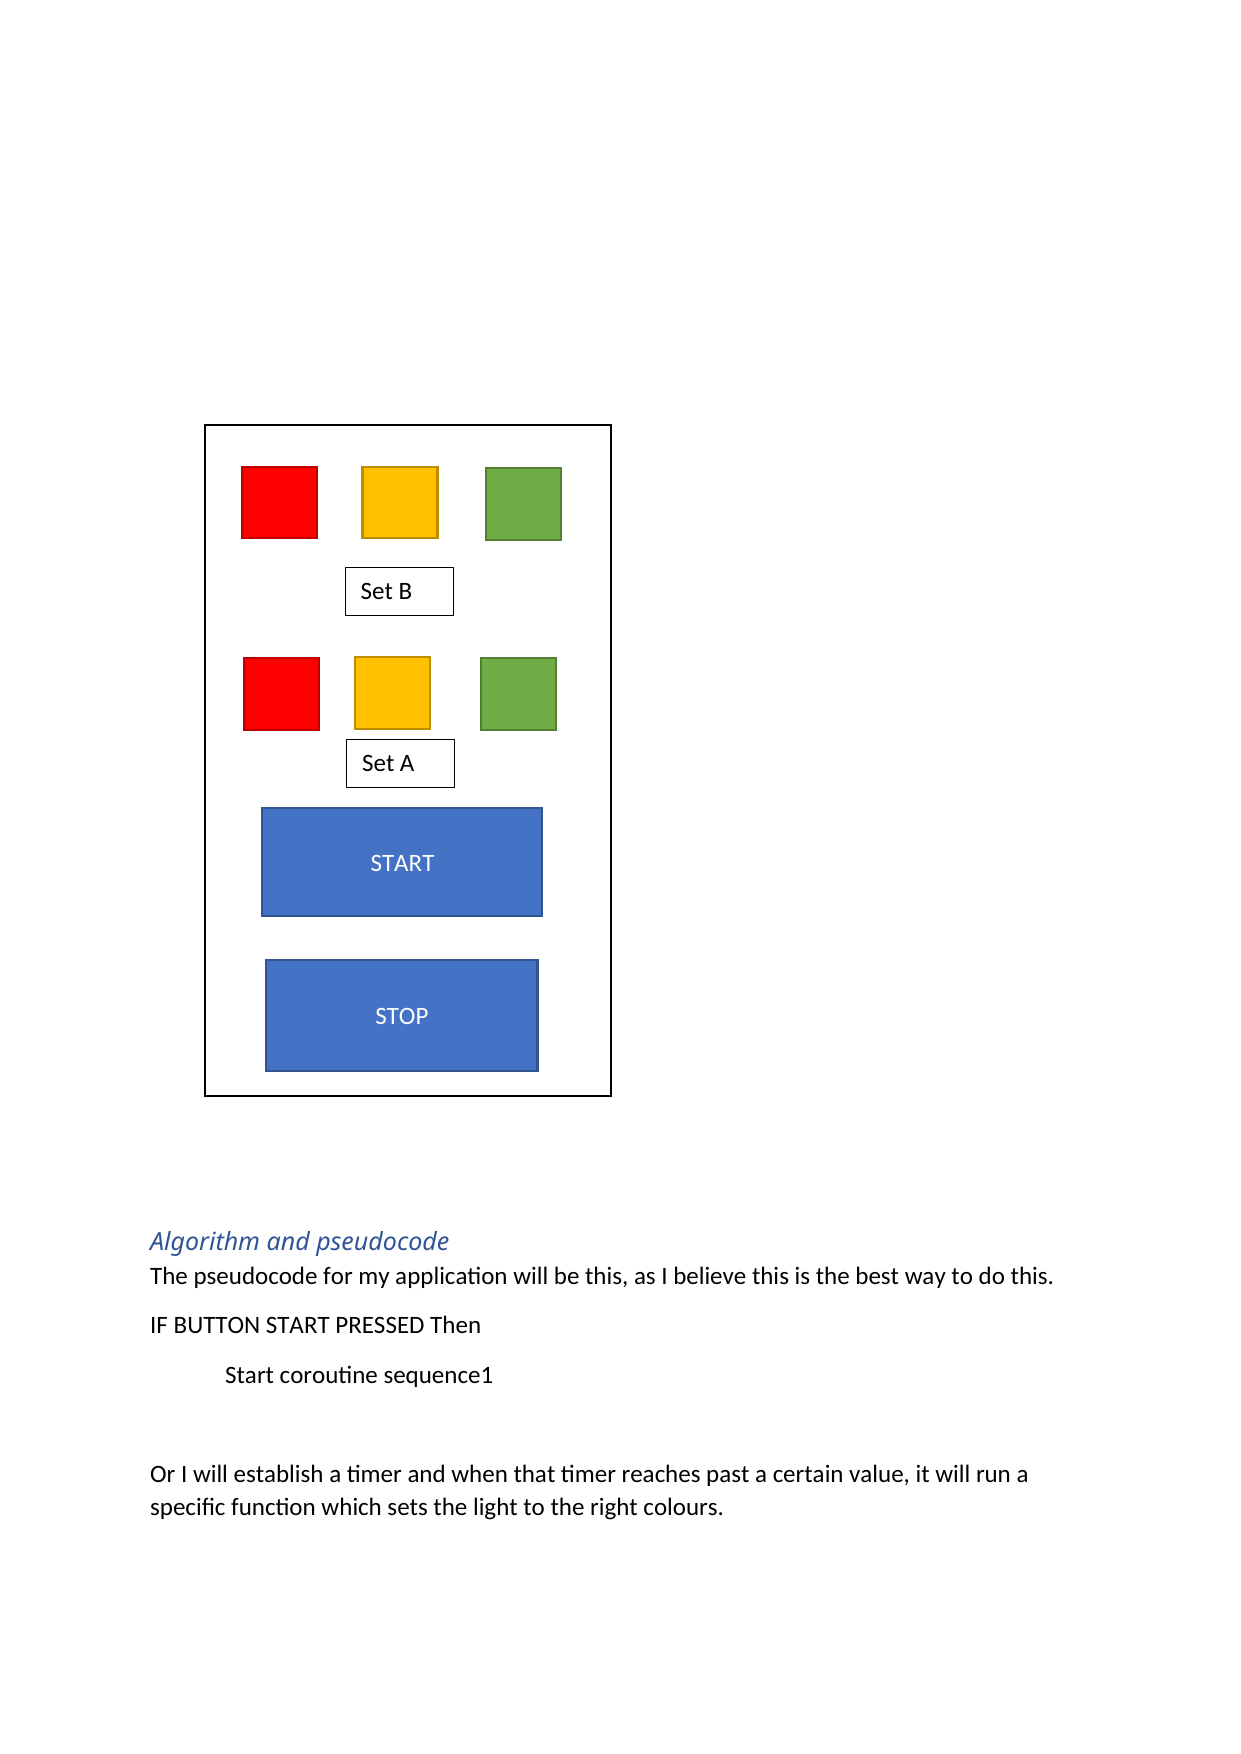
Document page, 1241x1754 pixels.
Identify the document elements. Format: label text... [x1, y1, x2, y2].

text Or I will establish a timer and when that timer reaches past a certain value, it will run a specific function which sets the light to the right colours. [150, 1458, 1090, 1522]
text Start coroutine sequence1 [150, 1359, 1090, 1390]
text The pseudocode for my application will be this, as I believe this is the best way to do this. [150, 1260, 1090, 1291]
subtitle Algorithm and pseudocode [150, 1223, 1090, 1257]
text IF BUTTON START PRESSED Then [150, 1310, 1090, 1340]
